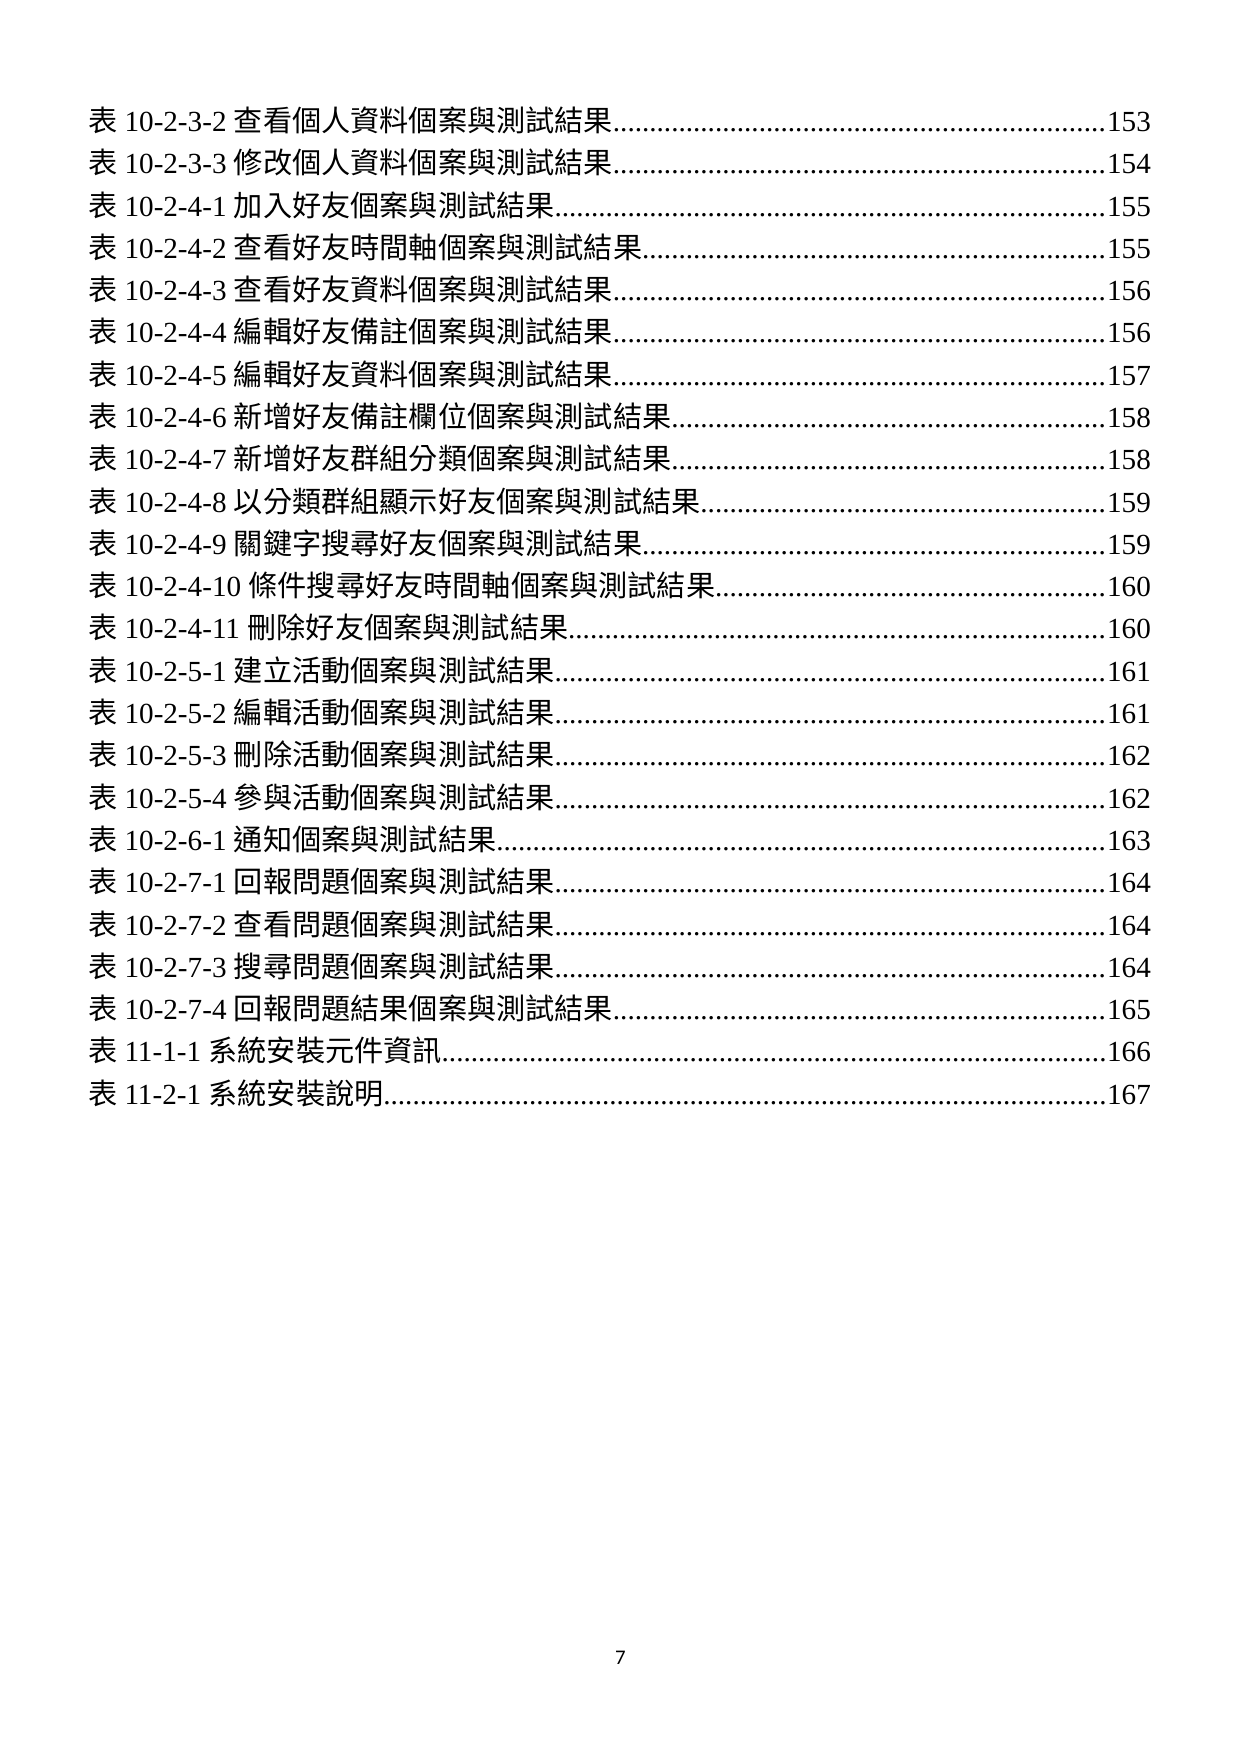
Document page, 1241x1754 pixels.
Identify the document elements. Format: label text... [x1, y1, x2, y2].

text 表 10-2-4-5 編輯好友資料個案與測試結果 157 [89, 351, 1152, 394]
text 表 10-2-3-2 查看個人資料個案與測試結果 153 [89, 98, 1152, 140]
text 表 11-2-1 系統安裝說明 167 [89, 1070, 1152, 1113]
text 表 11-1-1 系統安裝元件資訊 166 [89, 1028, 1152, 1070]
text 表 10-2-4-8 以分類群組顯示好友個案與測試結果 159 [89, 478, 1152, 521]
text 表 10-2-4-11 刪除好友個案與測試結果 160 [89, 605, 1152, 647]
text 表 10-2-7-4 回報問題結果個案與測試結果 165 [89, 986, 1152, 1028]
text 表 10-2-4-10 條件搜尋好友時間軸個案與測試結果 160 [89, 563, 1152, 605]
text 表 10-2-5-2 編輯活動個案與測試結果 161 [89, 690, 1152, 732]
text 表 10-2-5-1 建立活動個案與測試結果 161 [89, 647, 1152, 690]
text 表 10-2-4-9 關鍵字搜尋好友個案與測試結果 159 [89, 521, 1152, 563]
text 表 10-2-6-1 通知個案與測試結果 163 [89, 817, 1152, 859]
text 表 10-2-5-3 刪除活動個案與測試結果 162 [89, 732, 1152, 774]
text 表 10-2-4-3 查看好友資料個案與測試結果 156 [89, 267, 1152, 309]
text 表 10-2-4-7 新增好友群組分類個案與測試結果 158 [89, 436, 1152, 478]
text 表 10-2-7-3 搜尋問題個案與測試結果 164 [89, 943, 1152, 986]
text 表 10-2-7-2 查看問題個案與測試結果 164 [89, 901, 1152, 943]
text 表 10-2-3-3 修改個人資料個案與測試結果 154 [89, 140, 1152, 182]
text 表 10-2-4-6 新增好友備註欄位個案與測試結果 158 [89, 394, 1152, 436]
text 表 10-2-5-4 參與活動個案與測試結果 162 [89, 774, 1152, 817]
text 表 10-2-4-2 查看好友時間軸個案與測試結果 155 [89, 224, 1152, 267]
text 表 10-2-4-4 編輯好友備註個案與測試結果 156 [89, 309, 1152, 351]
text 表 10-2-4-1 加入好友個案與測試結果 155 [89, 182, 1152, 224]
text 表 10-2-7-1 回報問題個案與測試結果 164 [89, 859, 1152, 901]
